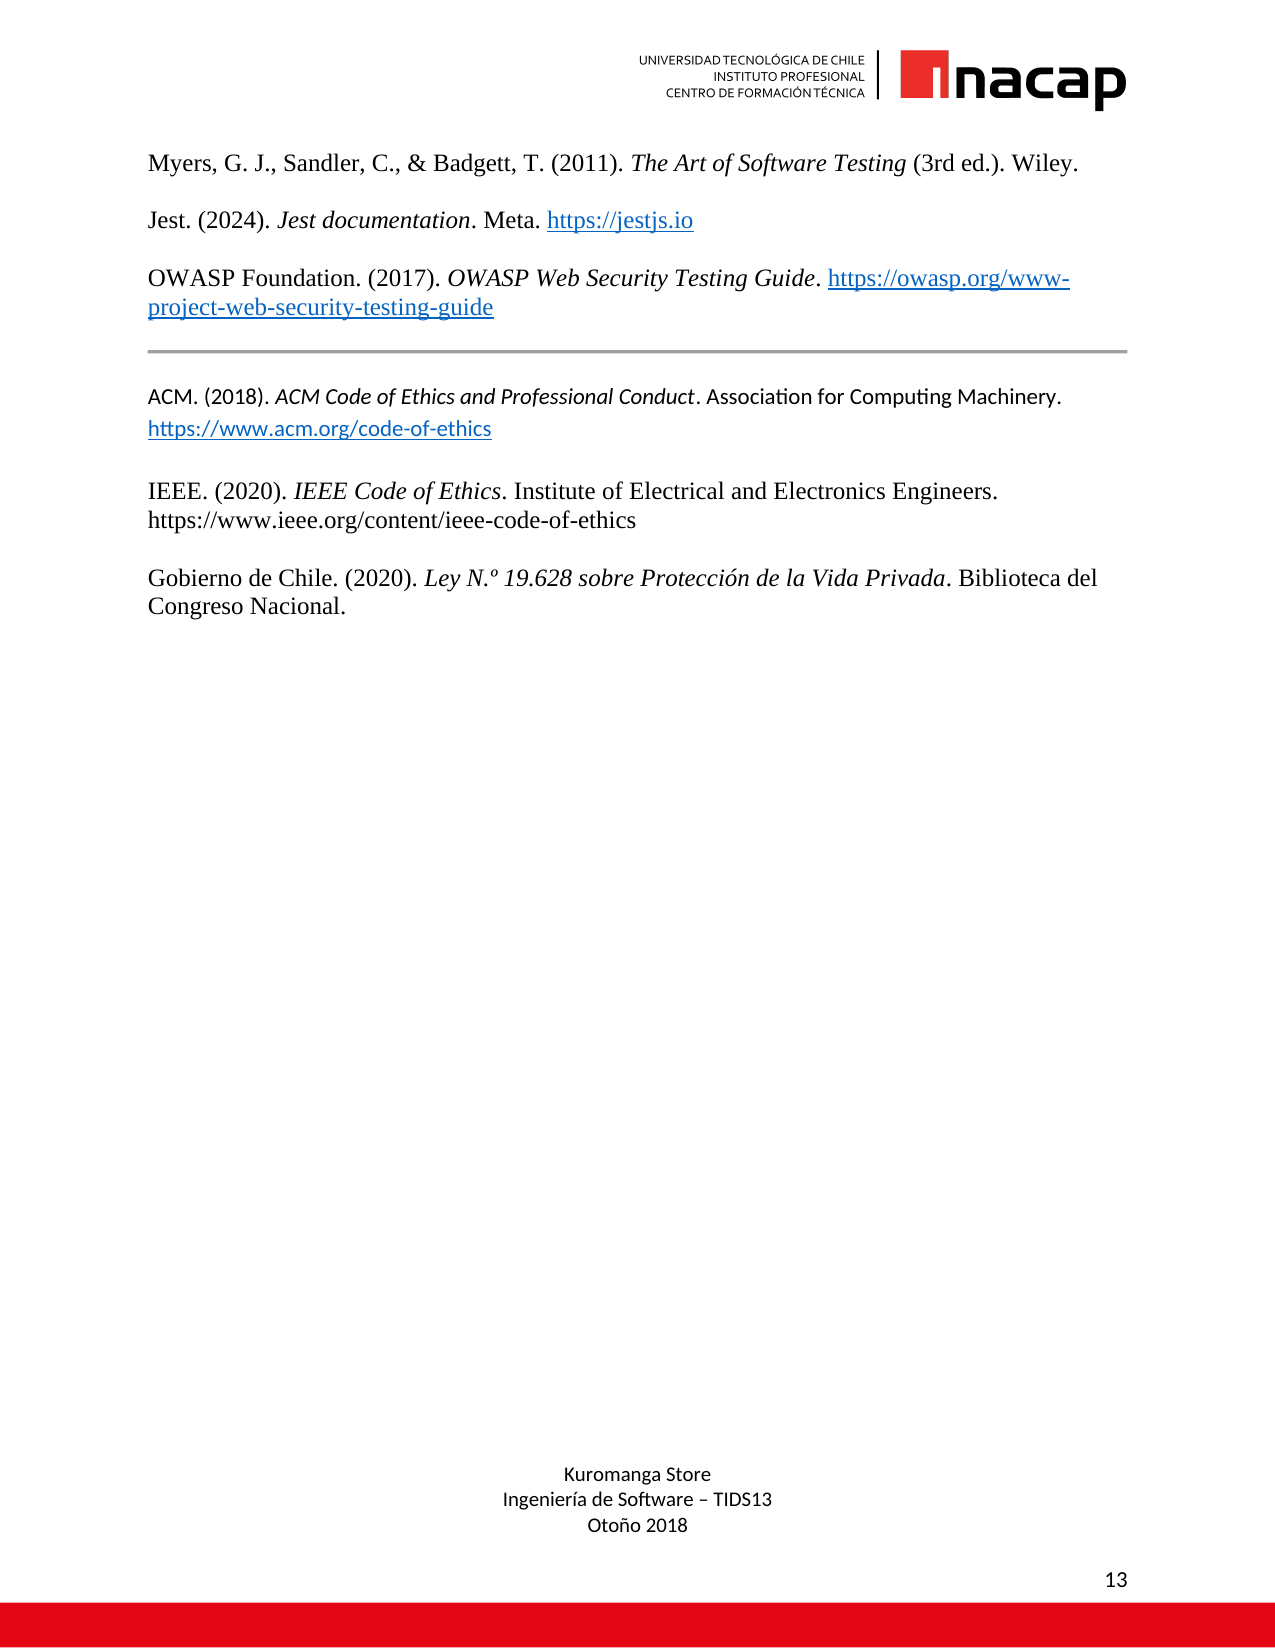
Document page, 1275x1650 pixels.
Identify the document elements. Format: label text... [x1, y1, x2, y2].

text Gobierno de Chile. (2020). Ley N.º 19.628 sobre Protección de la Vida Privada. Biblioteca del Congreso Nacional. [148, 563, 1127, 620]
text Myers, G. J., Sandler, C., & Badgett, T. (2011). The Art of Software Testing (3rd ed.). Wiley. [148, 148, 1127, 176]
text IEEE. (2020). IEEE Code of Ethics. Institute of Electrical and Electronics Engineers. https://www.ieee.org/content/ieee-code-of-ethics [148, 476, 1127, 533]
text Jest. (2024). Jest documentation. Meta. https://jestjs.io [148, 206, 1127, 234]
text OWASP Foundation. (2017). OWASP Web Security Testing Guide. https://owasp.org/www-project-web-security-testing-guide [148, 263, 1127, 321]
picture [636, 46, 1128, 112]
text ACM. (2018). ACM Code of Ethics and Professional Conduct. Association for Computing Machinery. https://www.acm.org/code-of-ethics [148, 354, 1127, 443]
